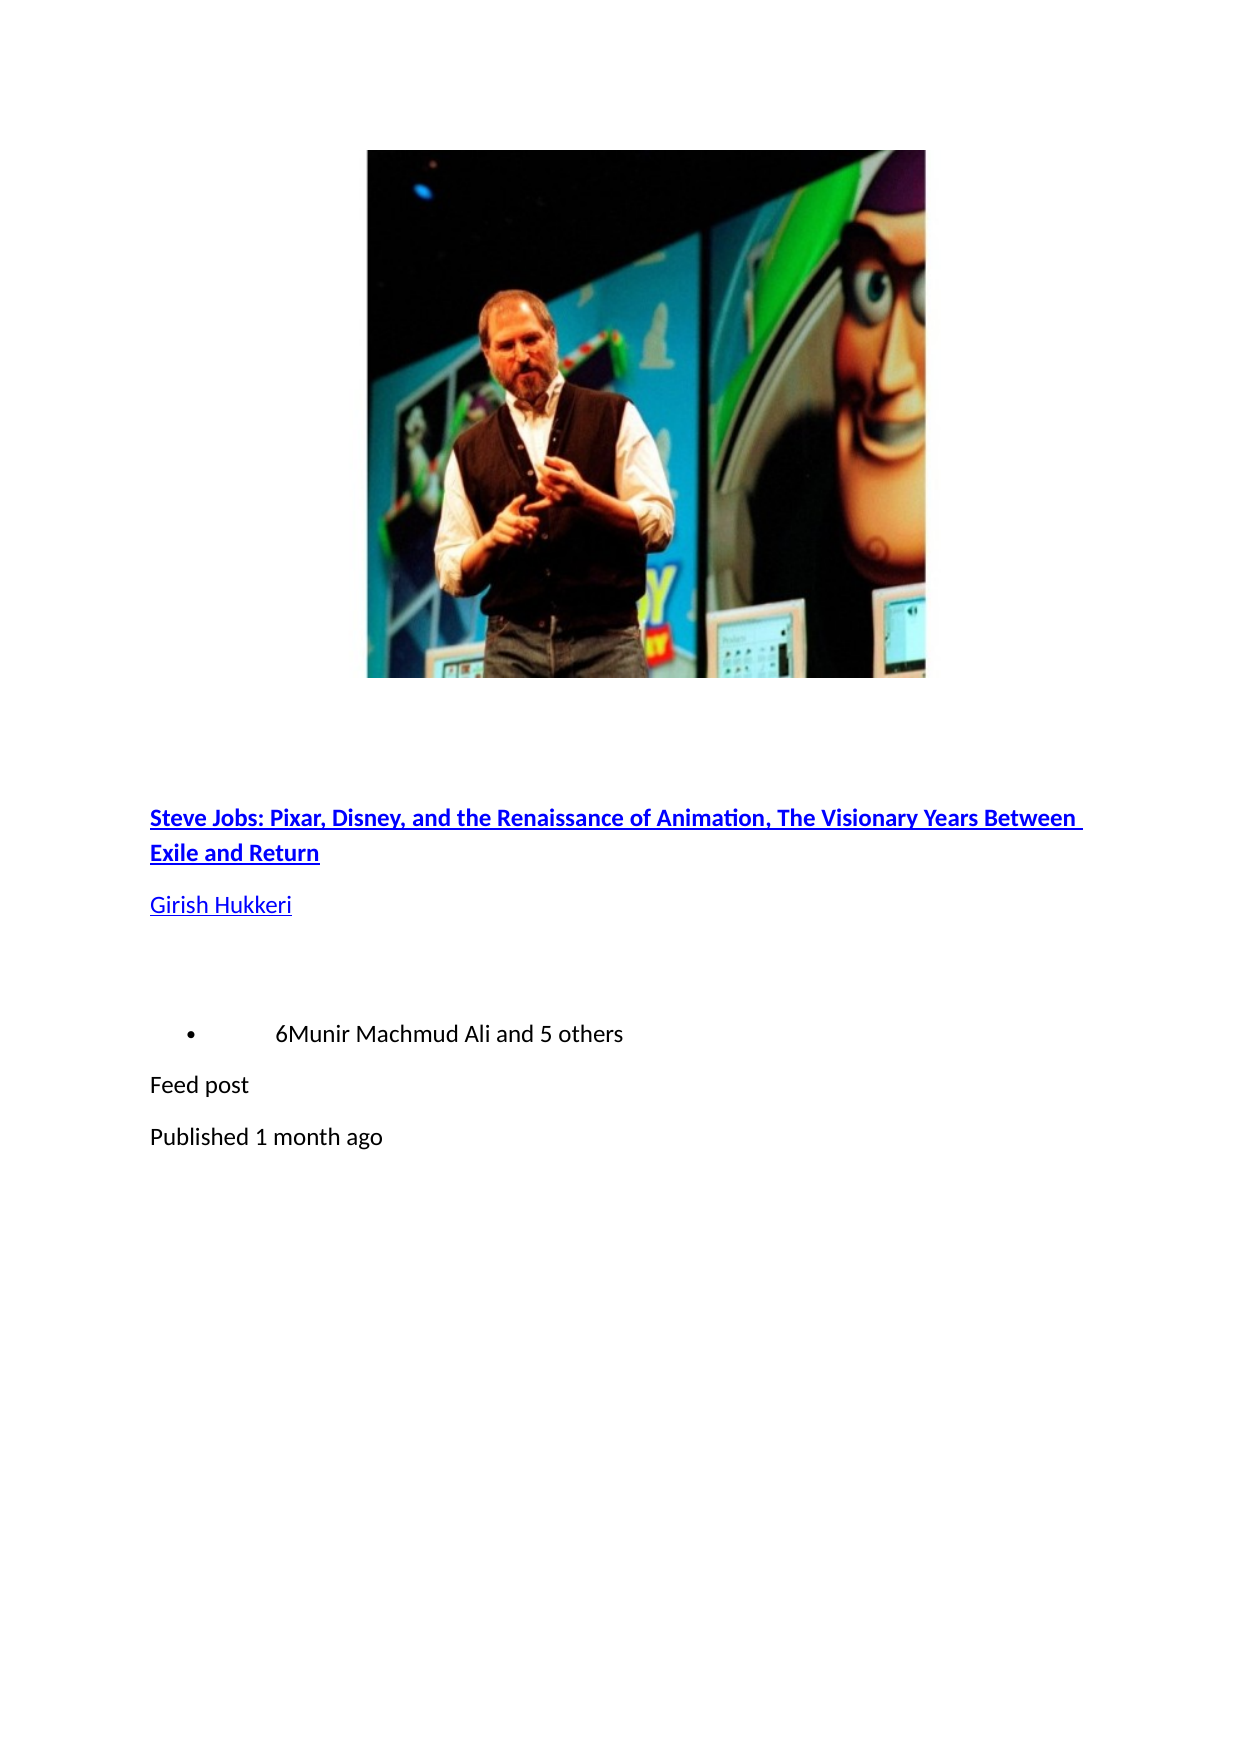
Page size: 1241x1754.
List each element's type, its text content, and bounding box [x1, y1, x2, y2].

text Girish Hukkeri [150, 889, 1090, 919]
text Published 1 month ago [150, 1121, 1090, 1152]
text Steve Jobs: Pixar, Disney, and the Renaissance of Animation, The Visionary Years Between Exile and Return [150, 802, 1090, 868]
list 6Munir Machmud Ali and 5 others [187, 992, 1090, 1048]
text Feed post [150, 1069, 1090, 1100]
picture [150, 150, 1091, 678]
